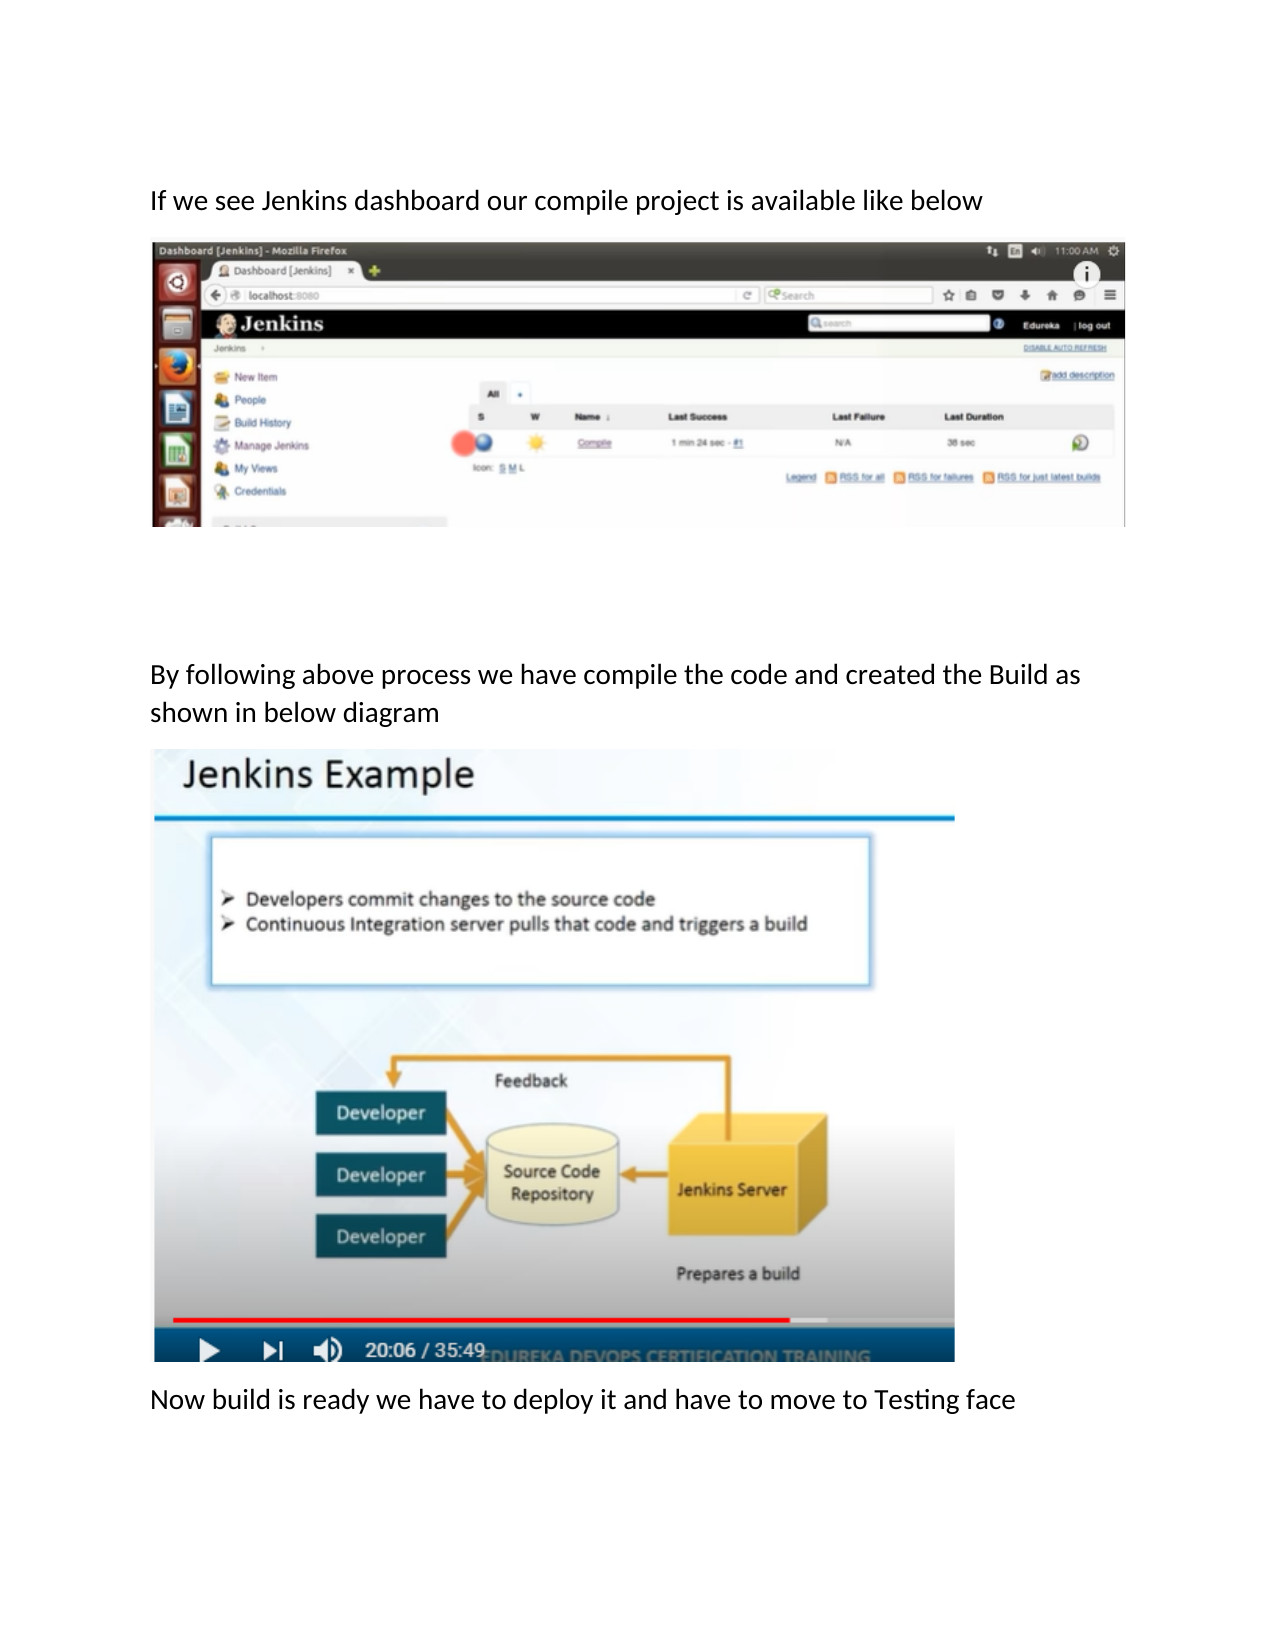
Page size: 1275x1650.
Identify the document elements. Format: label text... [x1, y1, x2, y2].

picture [150, 237, 1125, 527]
picture [150, 749, 955, 1362]
text By following above process we have compile the code and created the Build as shown in below diagram [150, 656, 1125, 730]
text If we see Jenkins dashboard our compile project is available like below [150, 182, 1125, 218]
text Now build is ready we have to deploy it and have to move to Testing face [150, 1381, 1125, 1416]
